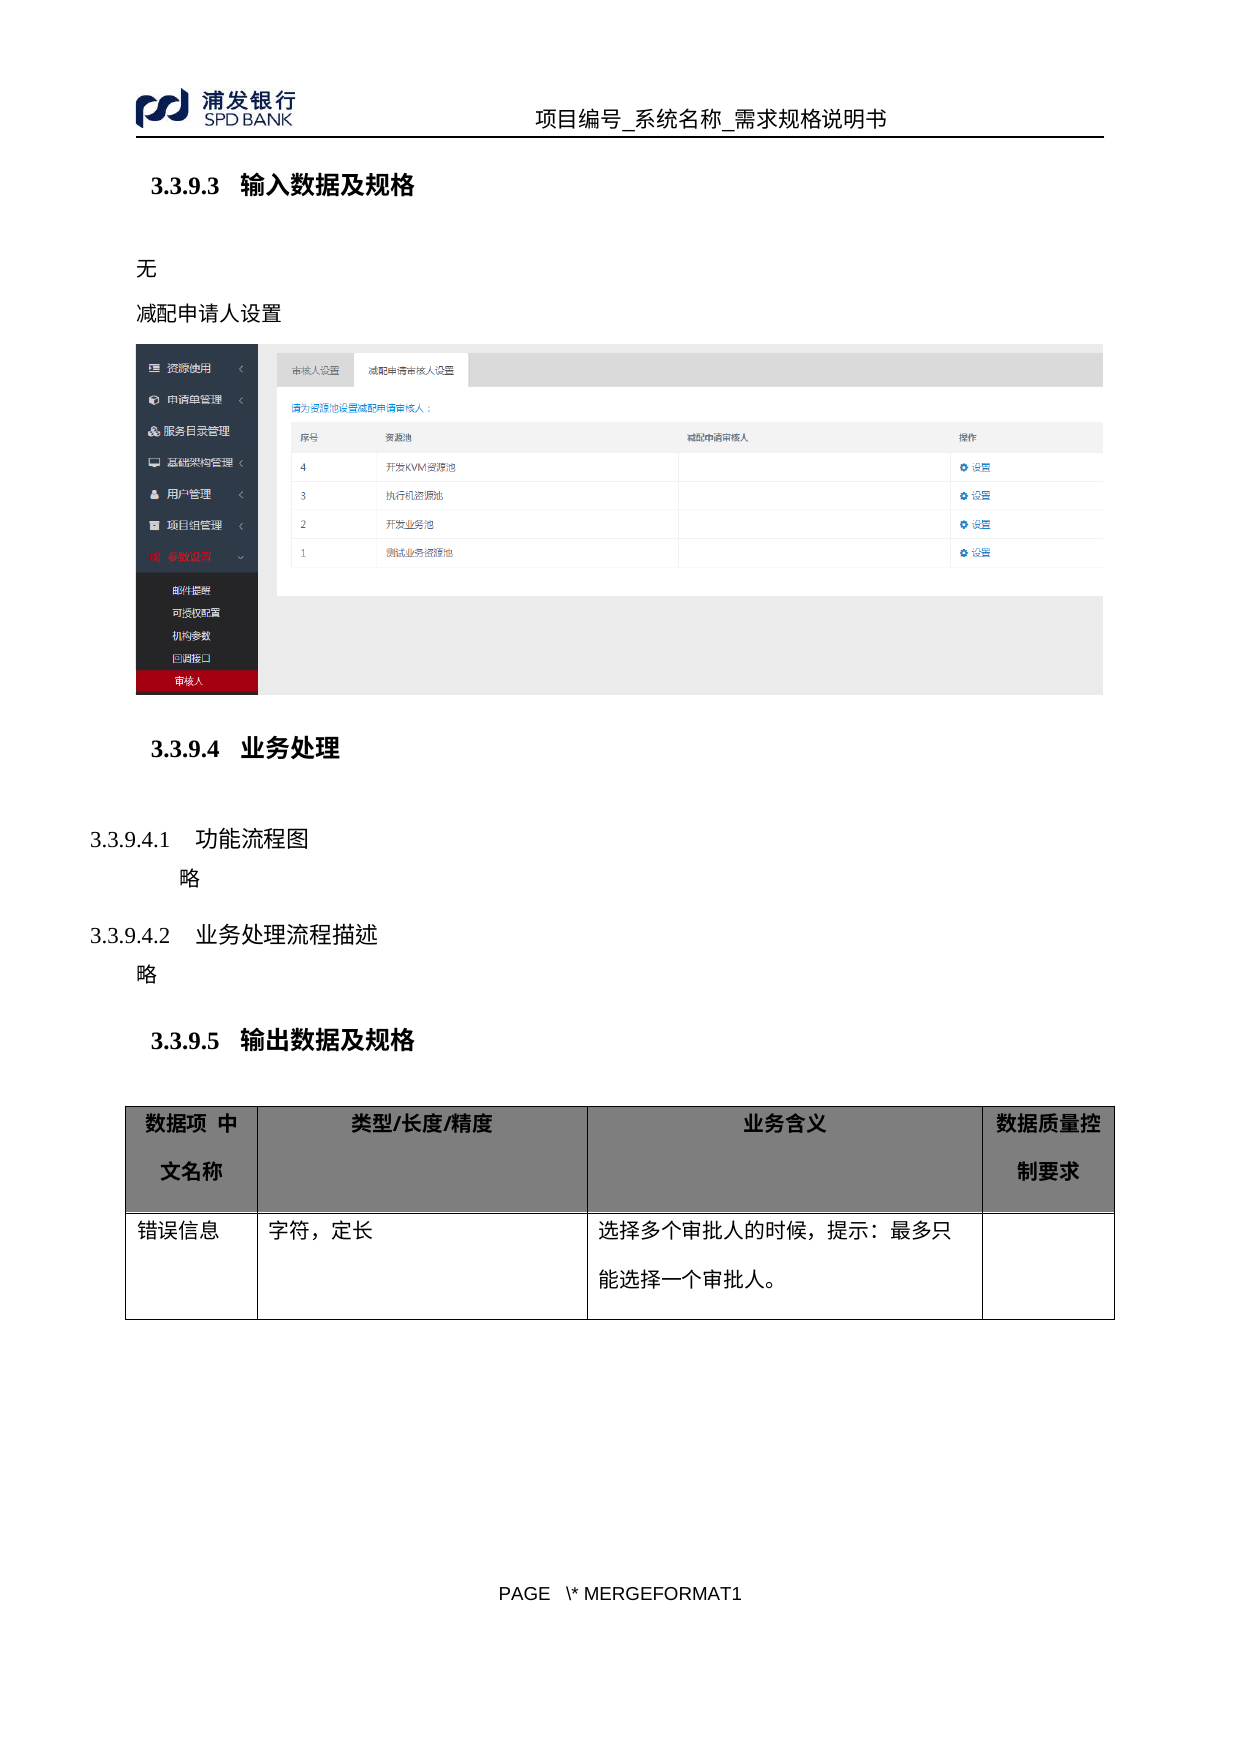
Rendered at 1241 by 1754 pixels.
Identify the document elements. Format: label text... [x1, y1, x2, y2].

subtitle 业务处理流程描述 [90, 919, 1104, 951]
table_header 类型/长度/精度 [258, 1107, 587, 1212]
subtitle 输入数据及规格 [151, 151, 1104, 216]
table_cell 错误信息 [126, 1214, 257, 1319]
table_header 数据质量控制要求 [983, 1107, 1114, 1212]
subtitle 业务处理 [151, 714, 1104, 779]
table_header 数据项 中文名称 [126, 1107, 257, 1212]
text 略 [136, 861, 1104, 894]
text 减配申请人设置 [136, 296, 1104, 328]
table_cell [983, 1214, 1114, 1319]
subtitle 输出数据及规格 [151, 1006, 1104, 1071]
picture [135, 344, 1103, 695]
picture [135, 88, 296, 128]
table_cell 字符，定长 [258, 1214, 587, 1319]
table_cell 选择多个审批人的时候，提示：最多只能选择一个审批人。 [588, 1214, 982, 1319]
text 略 [136, 957, 1104, 990]
subtitle 功能流程图 [90, 822, 1104, 855]
text 无 [136, 251, 1104, 283]
table_header 业务含义 [588, 1107, 982, 1212]
